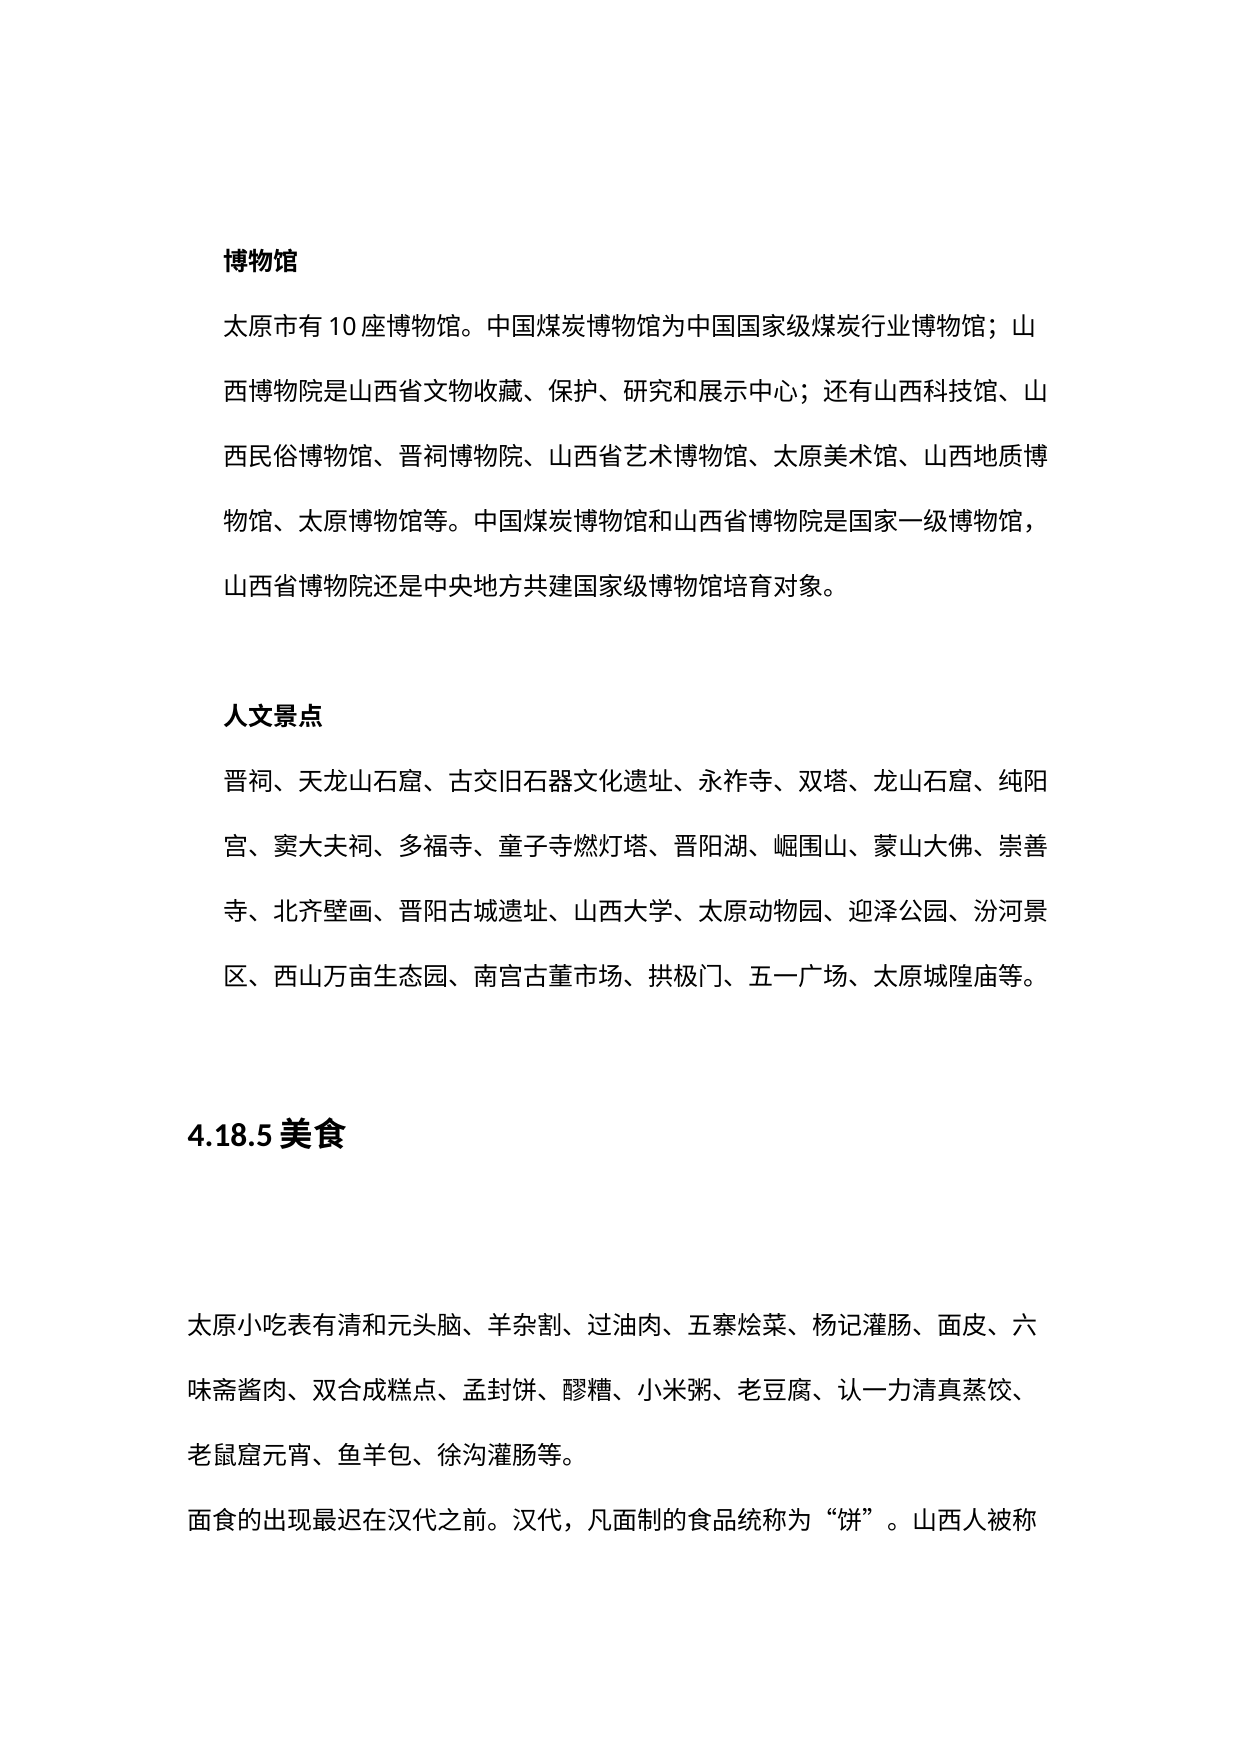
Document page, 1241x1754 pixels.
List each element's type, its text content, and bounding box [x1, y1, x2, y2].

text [187, 1226, 1053, 1551]
text 人文景点 晋祠、天龙山石窟、古交旧石器文化遗址、永祚寺、双塔、龙山石窟、纯阳宫、窦大夫祠、多福寺、童子寺燃灯塔、晋阳湖、崛围山、蒙山大佛、崇善寺、北齐壁画、晋阳古城遗址、山西大学、太原动物园、迎泽公园、汾河景区、西山万亩生态园、南宫古董市场、拱极门、五一广场、太原城隍庙等。 [187, 617, 1053, 1007]
subtitle 4.18.5美食 [187, 1099, 1053, 1164]
text 博物馆 太原市有10座博物馆。中国煤炭博物馆为中国国家级煤炭行业博物馆；山西博物院是山西省文物收藏、保护、研究和展示中心；还有山西科技馆、山西民俗博物馆、晋祠博物院、山西省艺术博物馆、太原美术馆、山西地质博物馆、太原博物馆等。中国煤炭博物馆和山西省博物院是国家一级博物馆，山西省博物院还是中央地方共建国家级博物馆培育对象。 [187, 162, 1053, 617]
